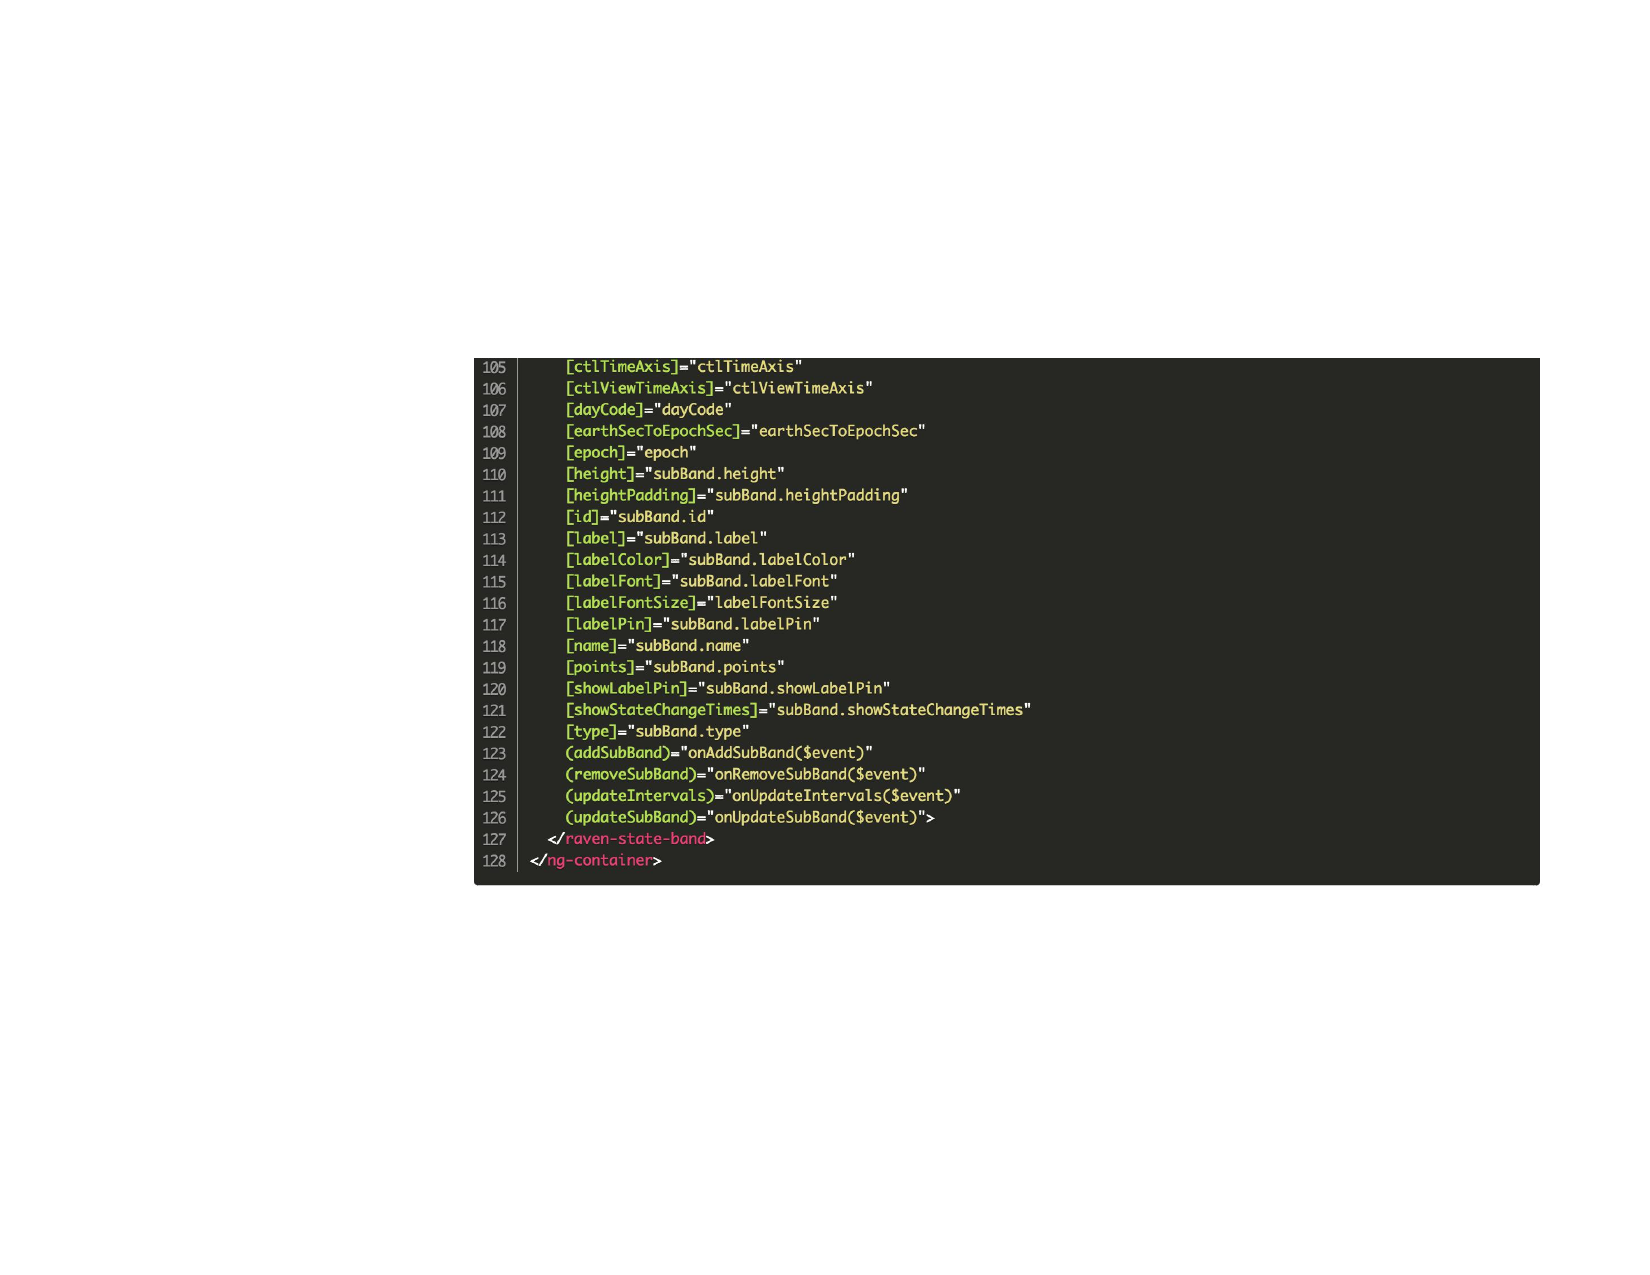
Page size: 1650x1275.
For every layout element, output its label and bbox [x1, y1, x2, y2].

picture [83, 358, 1567, 917]
